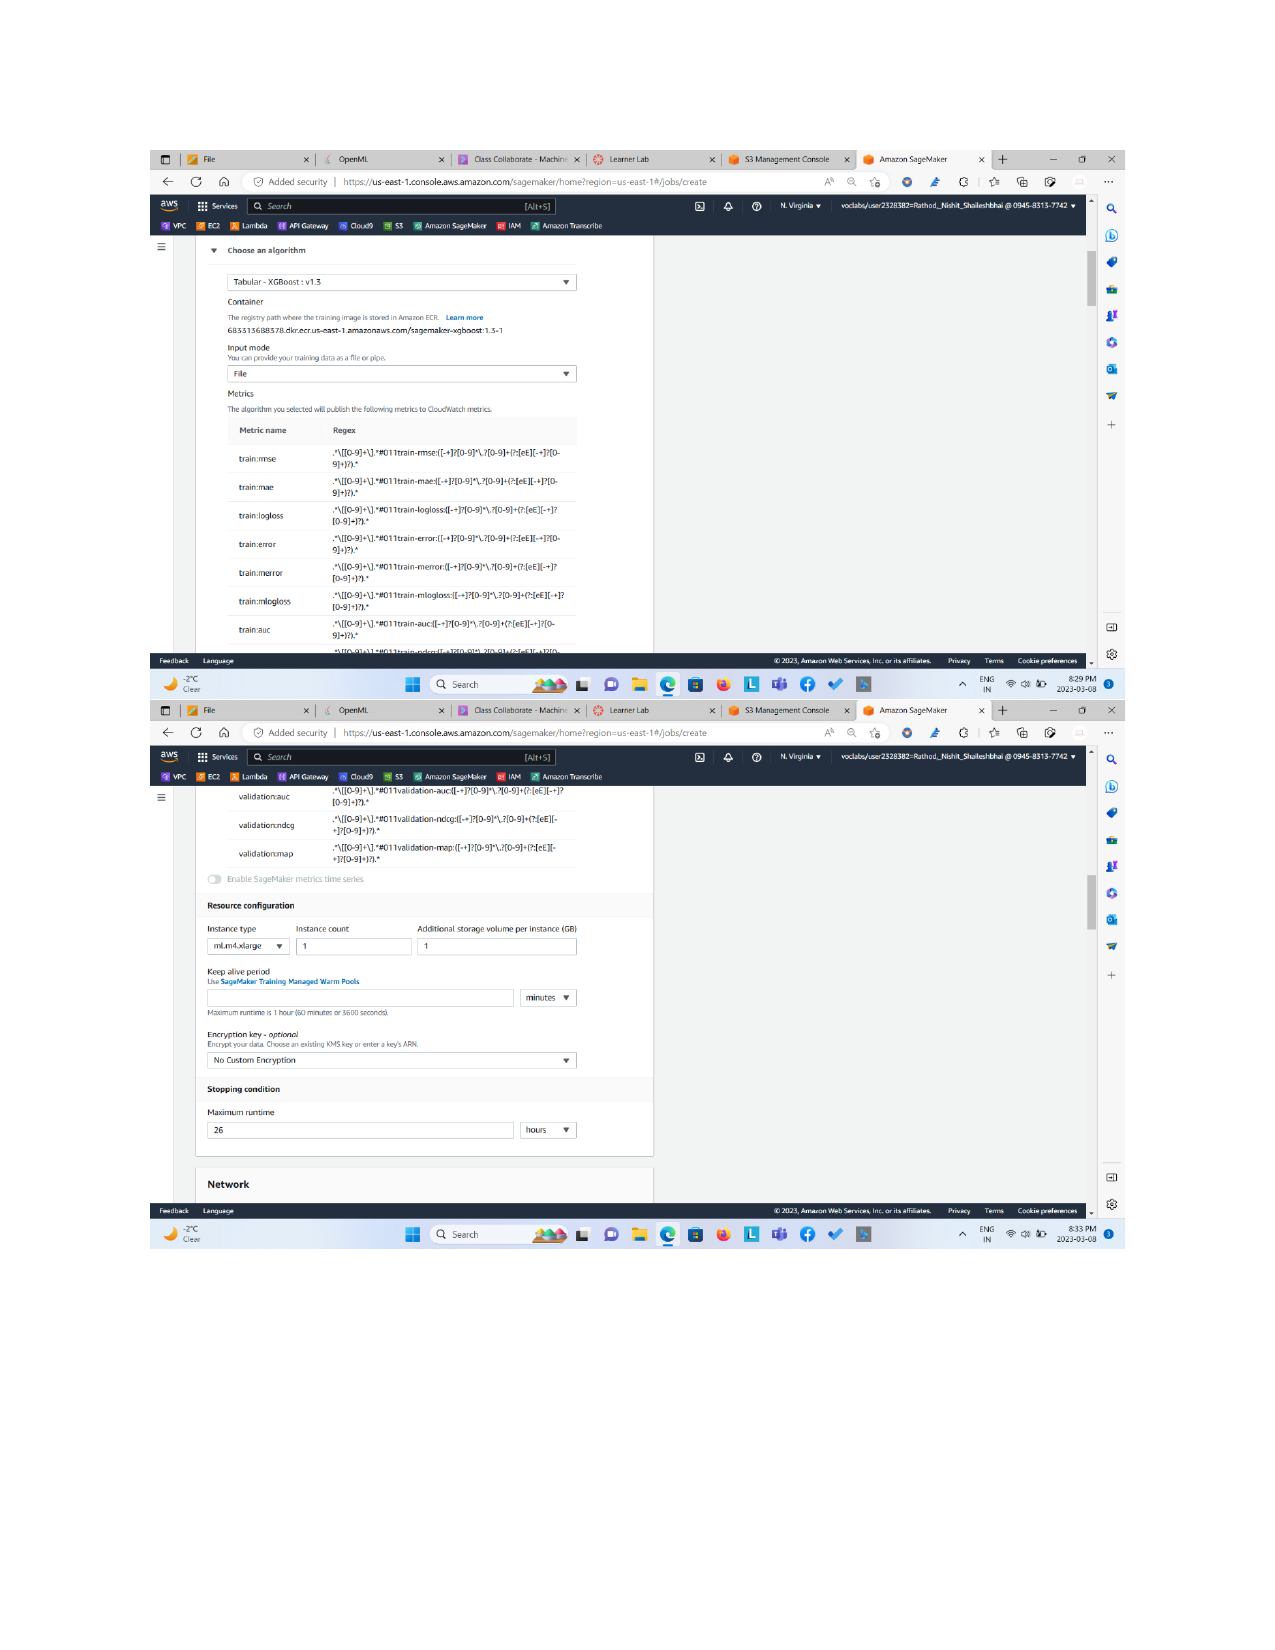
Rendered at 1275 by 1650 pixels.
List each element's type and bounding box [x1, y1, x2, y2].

picture [150, 150, 1125, 699]
picture [150, 700, 1125, 1249]
